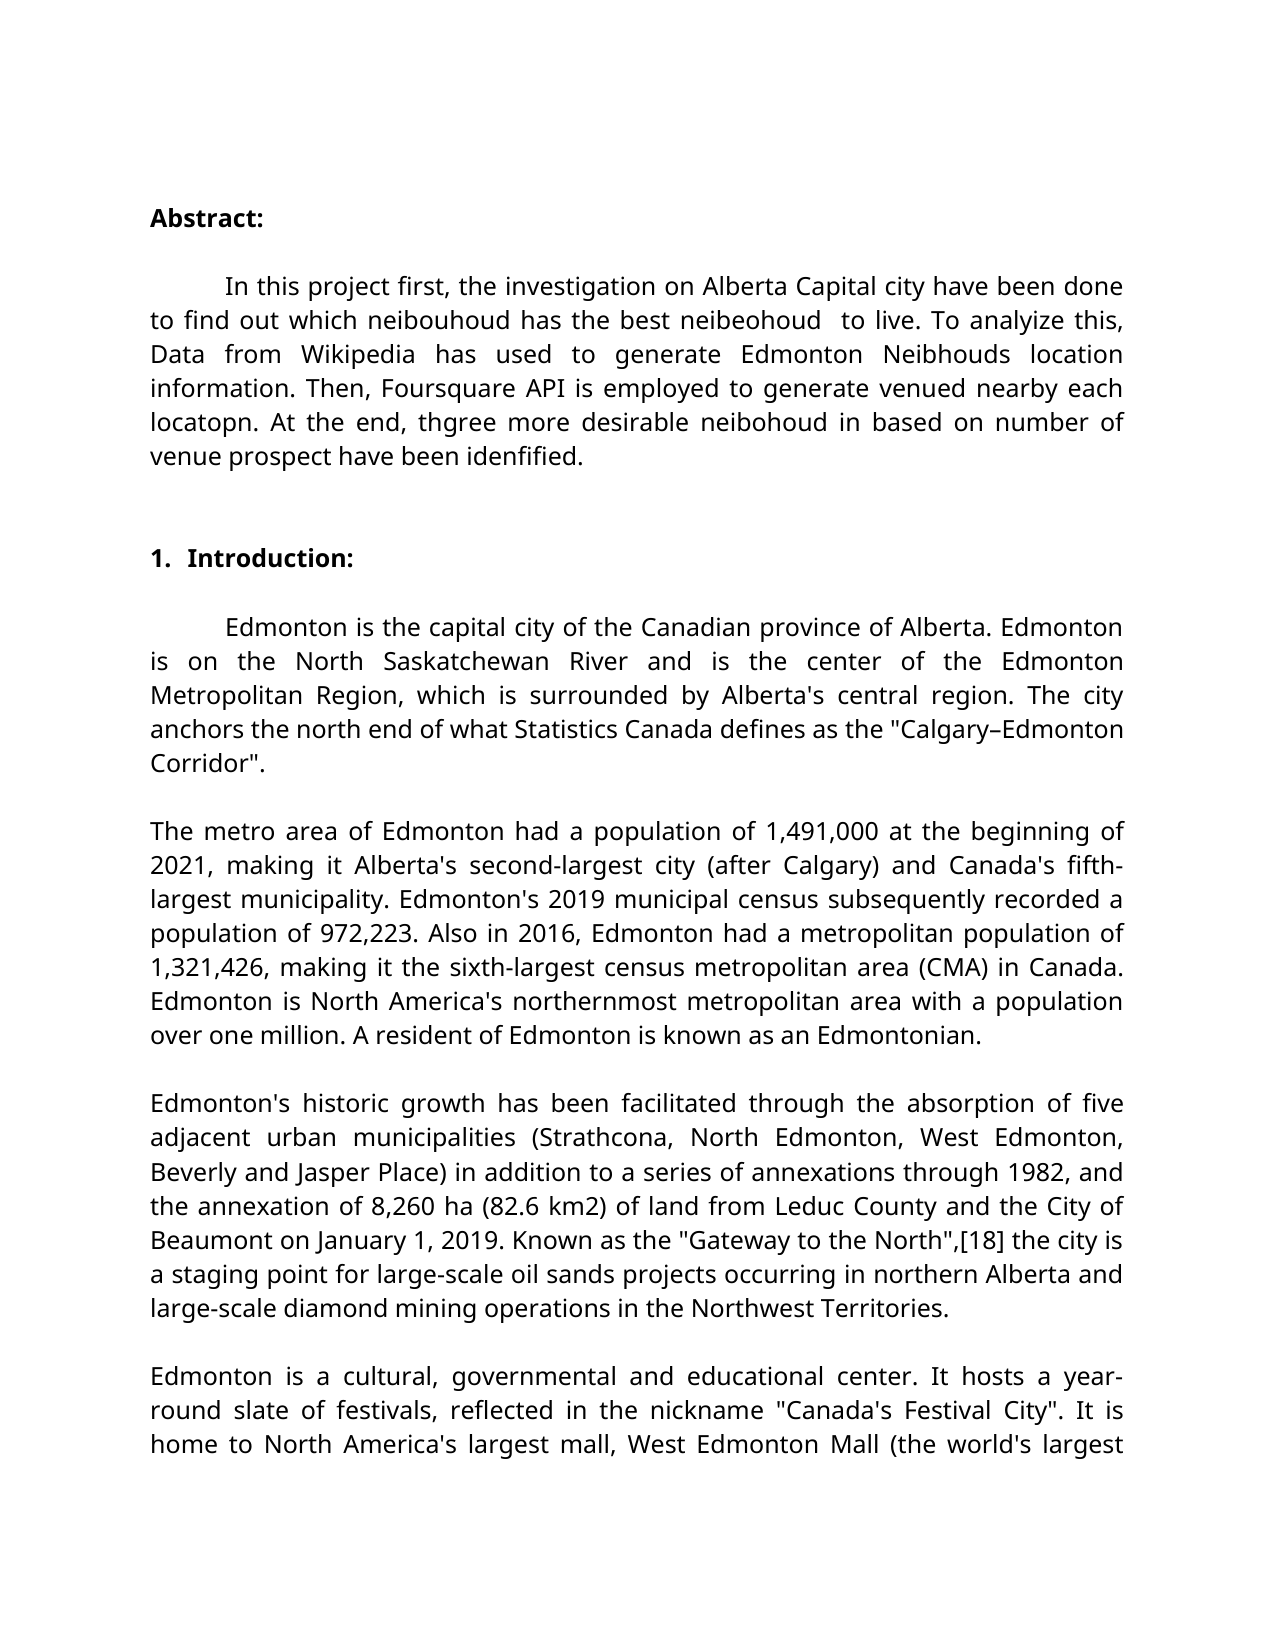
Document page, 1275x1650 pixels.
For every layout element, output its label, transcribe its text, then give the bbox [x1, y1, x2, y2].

list Introduction: [150, 541, 1125, 575]
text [150, 1358, 1125, 1461]
text In this project first, the investigation on Alberta Capital city have been done to find out which neibouhoud has the best neibeohoud to live. To analyize this, Data from Wikipedia has used to generate Edmonton Neibhouds location information. Then, Foursquare API is employed to generate venued nearby each locatopn. At the end, thgree more desirable neibohoud in based on number of venue prospect have been idenfified. [150, 268, 1125, 473]
text Abstract: [150, 200, 1125, 234]
text The metro area of Edmonton had a population of 1,491,000 at the beginning of 2021, making it Alberta's second-largest city (after Calgary) and Canada's fifth-largest municipality. Edmonton's 2019 municipal census subsequently recorded a population of 972,223. Also in 2016, Edmonton had a metropolitan population of 1,321,426, making it the sixth-largest census metropolitan area (CMA) in Canada. Edmonton is North America's northernmost metropolitan area with a population over one million. A resident of Edmonton is known as an Edmontonian. [150, 813, 1125, 1052]
text Edmonton is the capital city of the Canadian province of Alberta. Edmonton is on the North Saskatchewan River and is the center of the Edmonton Metropolitan Region, which is surrounded by Alberta's central region. The city anchors the north end of what Statistics Canada defines as the "Calgary–Edmonton Corridor". [150, 609, 1125, 779]
text Edmonton's historic growth has been facilitated through the absorption of five adjacent urban municipalities (Strathcona, North Edmonton, West Edmonton, Beverly and Jasper Place) in addition to a series of annexations through 1982, and the annexation of 8,260 ha (82.6 km2) of land from Leduc County and the City of Beaumont on January 1, 2019. Known as the "Gateway to the North",[18] the city is a staging point for large-scale oil sands projects occurring in northern Alberta and large-scale diamond mining operations in the Northwest Territories. [150, 1086, 1125, 1324]
